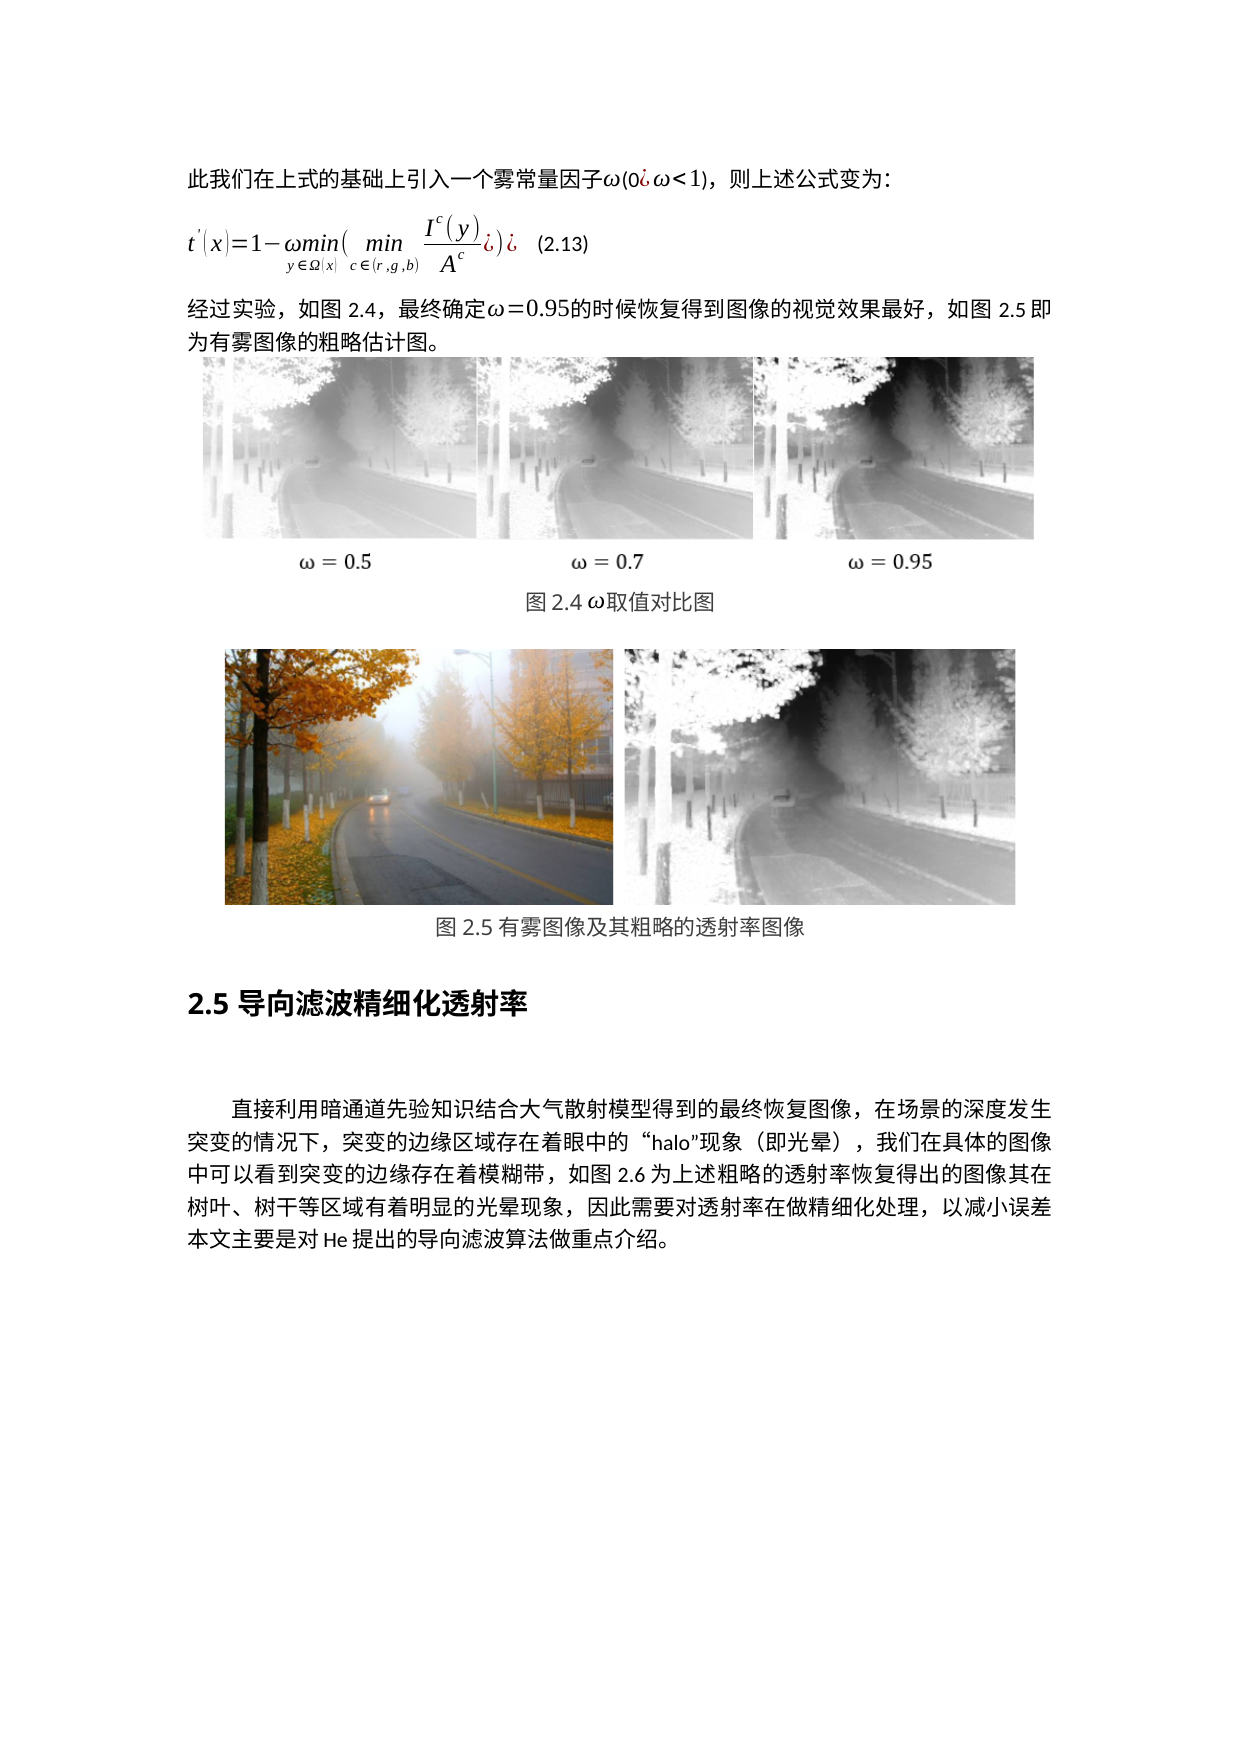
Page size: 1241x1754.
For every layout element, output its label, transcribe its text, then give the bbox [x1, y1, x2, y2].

picture [224, 649, 1016, 905]
subtitle 2.5 导向滤波精细化透射率 [187, 969, 1053, 1034]
text 经过实验，如图2.4，最终确定的时候恢复得到图像的视觉效果最好，如图2.5即为有雾图像的粗略估计图。 [187, 292, 1053, 357]
text 直接利用暗通道先验知识结合大气散射模型得到的最终恢复图像，在场景的深度发生突变的情况下，突变的边缘区域存在着眼中的“halo”现象（即光晕），我们在具体的图像中可以看到突变的边缘存在着模糊带，如图2.6为上述粗略的透射率恢复得出的图像其在树叶、树干等区域有着明显的光晕现象，因此需要对透射率在做精细化处理，以减小误差。本文主要是对He提出的导向滤波算法做重点介绍。 [187, 1092, 1053, 1254]
text (2.13) [187, 194, 1053, 292]
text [187, 162, 1053, 194]
text 图 2.5 有雾图像及其粗略的透射率图像 [187, 909, 1053, 942]
text 图2.4 取值对比图 [187, 584, 1053, 617]
picture [202, 357, 1038, 573]
